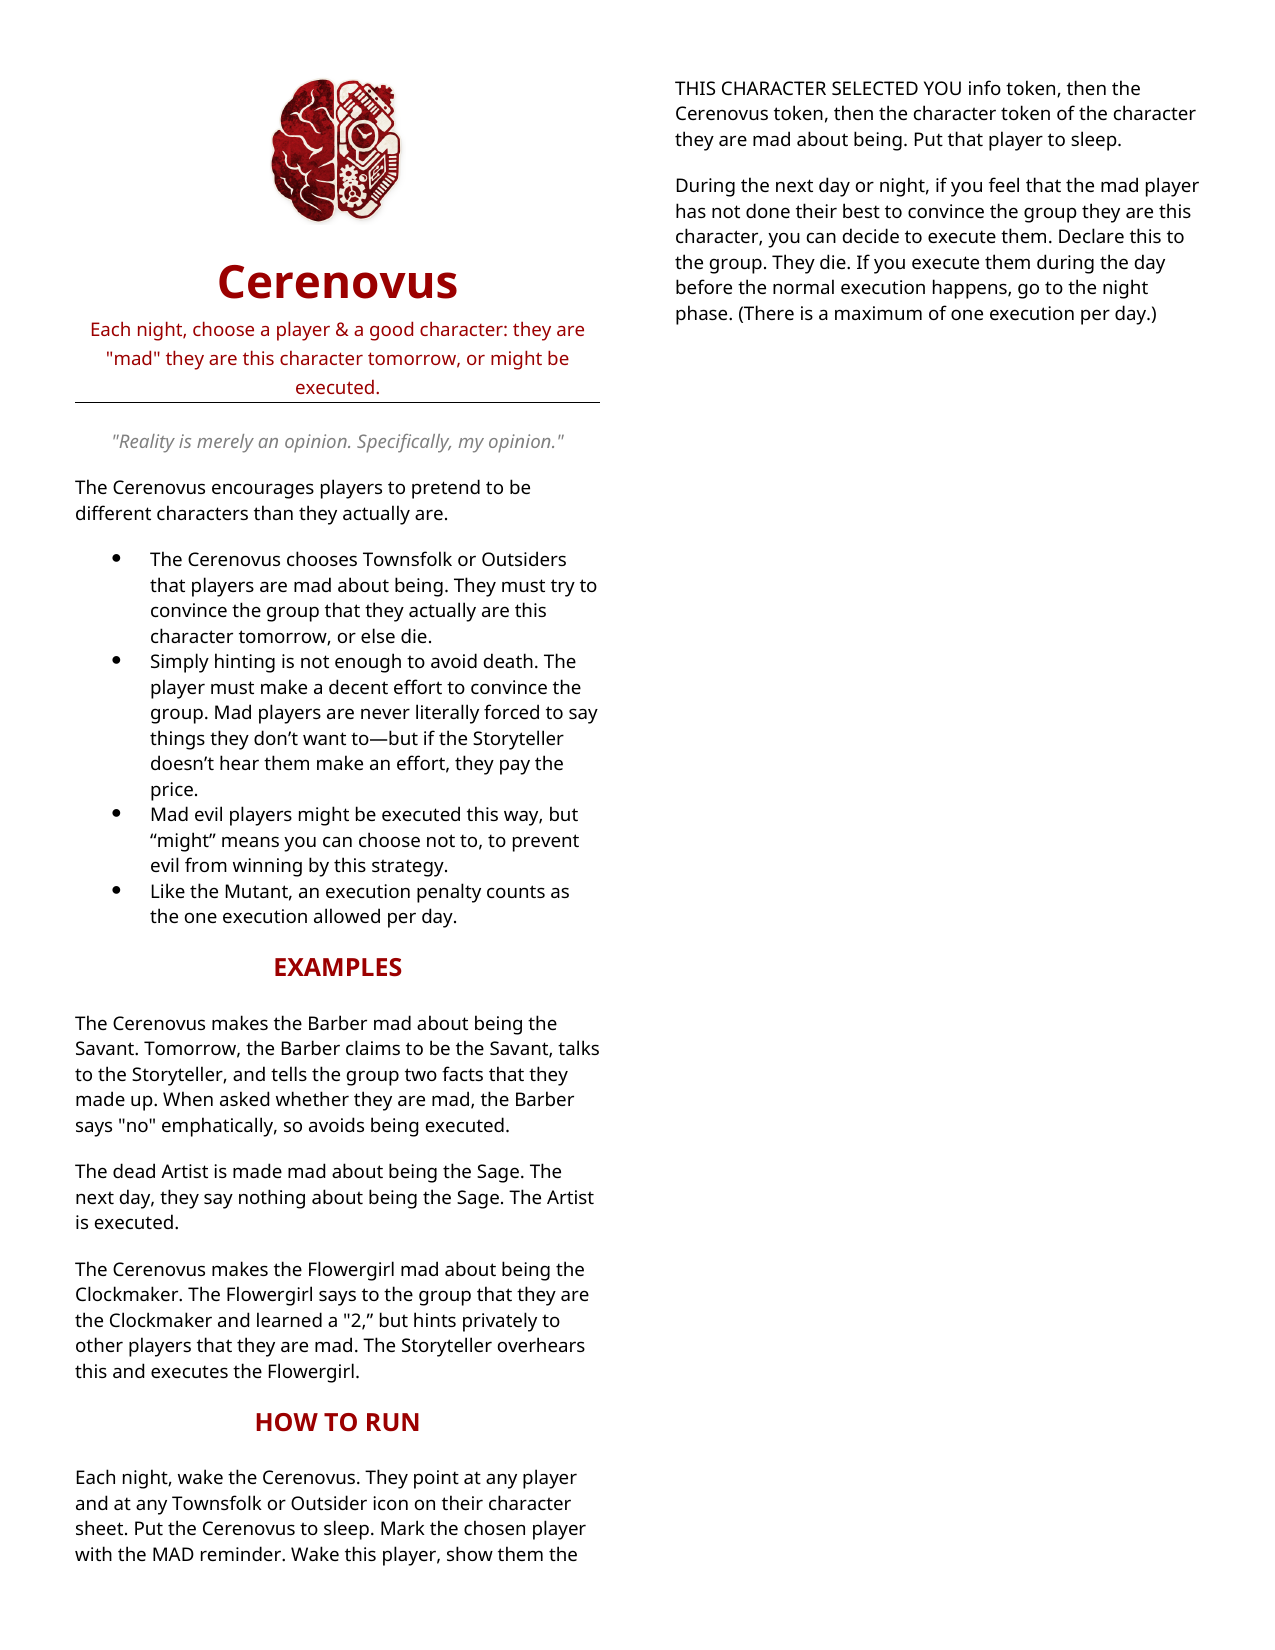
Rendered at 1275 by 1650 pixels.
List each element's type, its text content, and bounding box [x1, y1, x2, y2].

text The dead Artist is made mad about being the Sage. The next day, they say nothing about being the Sage. The Artist is executed. [75, 1158, 600, 1235]
text The Cerenovus makes the Barber mad about being the Savant. Tomorrow, the Barber claims to be the Savant, talks to the Storyteller, and tells the group two facts that they made up. When asked whether they are mad, the Barber says "no" emphatically, so avoids being executed. [75, 1010, 600, 1138]
list The Cerenovus chooses Townsfolk or Outsiders that players are mad about being. They must try to convince the group that they actually are this character tomorrow, or else die. [112, 546, 600, 648]
text Each night, wake the Cerenovus. They point at any player and at any Townsfolk or Outsider icon on their character sheet. Put the Cerenovus to sleep. Mark the chosen player with the MAD reminder. Wake this player, show them the THIS CHARACTER SELECTED YOU info token, then the Cerenovus token, then the character token of the character they are mad about being. Put that player to sleep. [675, 75, 1200, 152]
text The Cerenovus encourages players to pretend to be different characters than they actually are. [75, 474, 600, 526]
picture [268, 75, 407, 225]
text Cerenovus Each night, choose a player & a good character: they are "mad" they are this character tomorrow, or might be executed. [75, 250, 600, 402]
text Each night, wake the Cerenovus. They point at any player and at any Townsfolk or Outsider icon on their character sheet. Put the Cerenovus to sleep. Mark the chosen player with the MAD reminder. Wake this player, show them the THIS CHARACTER SELECTED YOU info token, then the Cerenovus token, then the character token of the character they are mad about being. Put that player to sleep. [75, 1464, 600, 1566]
text During the next day or night, if you feel that the mad player has not done their best to convince the group they are this character, you can decide to execute them. Declare this to the group. They die. If you execute them during the day before the normal execution happens, go to the night phase. (There is a maximum of one execution per day.) [675, 172, 1200, 326]
text "Reality is merely an opinion. Specifically, my opinion." [75, 428, 600, 454]
list Simply hinting is not enough to avoid death. The player must make a decent effort to convince the group. Mad players are never literally forced to say things they don’t want to—but if the Storyteller doesn’t hear them make an effort, they pay the price. [112, 648, 600, 802]
text HOW TO RUN [75, 1404, 600, 1438]
list Mad evil players might be executed this way, but “might” means you can choose not to, to prevent evil from winning by this strategy. [112, 802, 600, 878]
list Like the Mutant, an execution penalty counts as the one execution allowed per day. [112, 878, 600, 929]
text EXAMPLES [75, 950, 600, 984]
text The Cerenovus makes the Flowergirl mad about being the Clockmaker. The Flowergirl says to the group that they are the Clockmaker and learned a "2,” but hints privately to other players that they are mad. The Storyteller overhears this and executes the Flowergirl. [75, 1256, 600, 1383]
